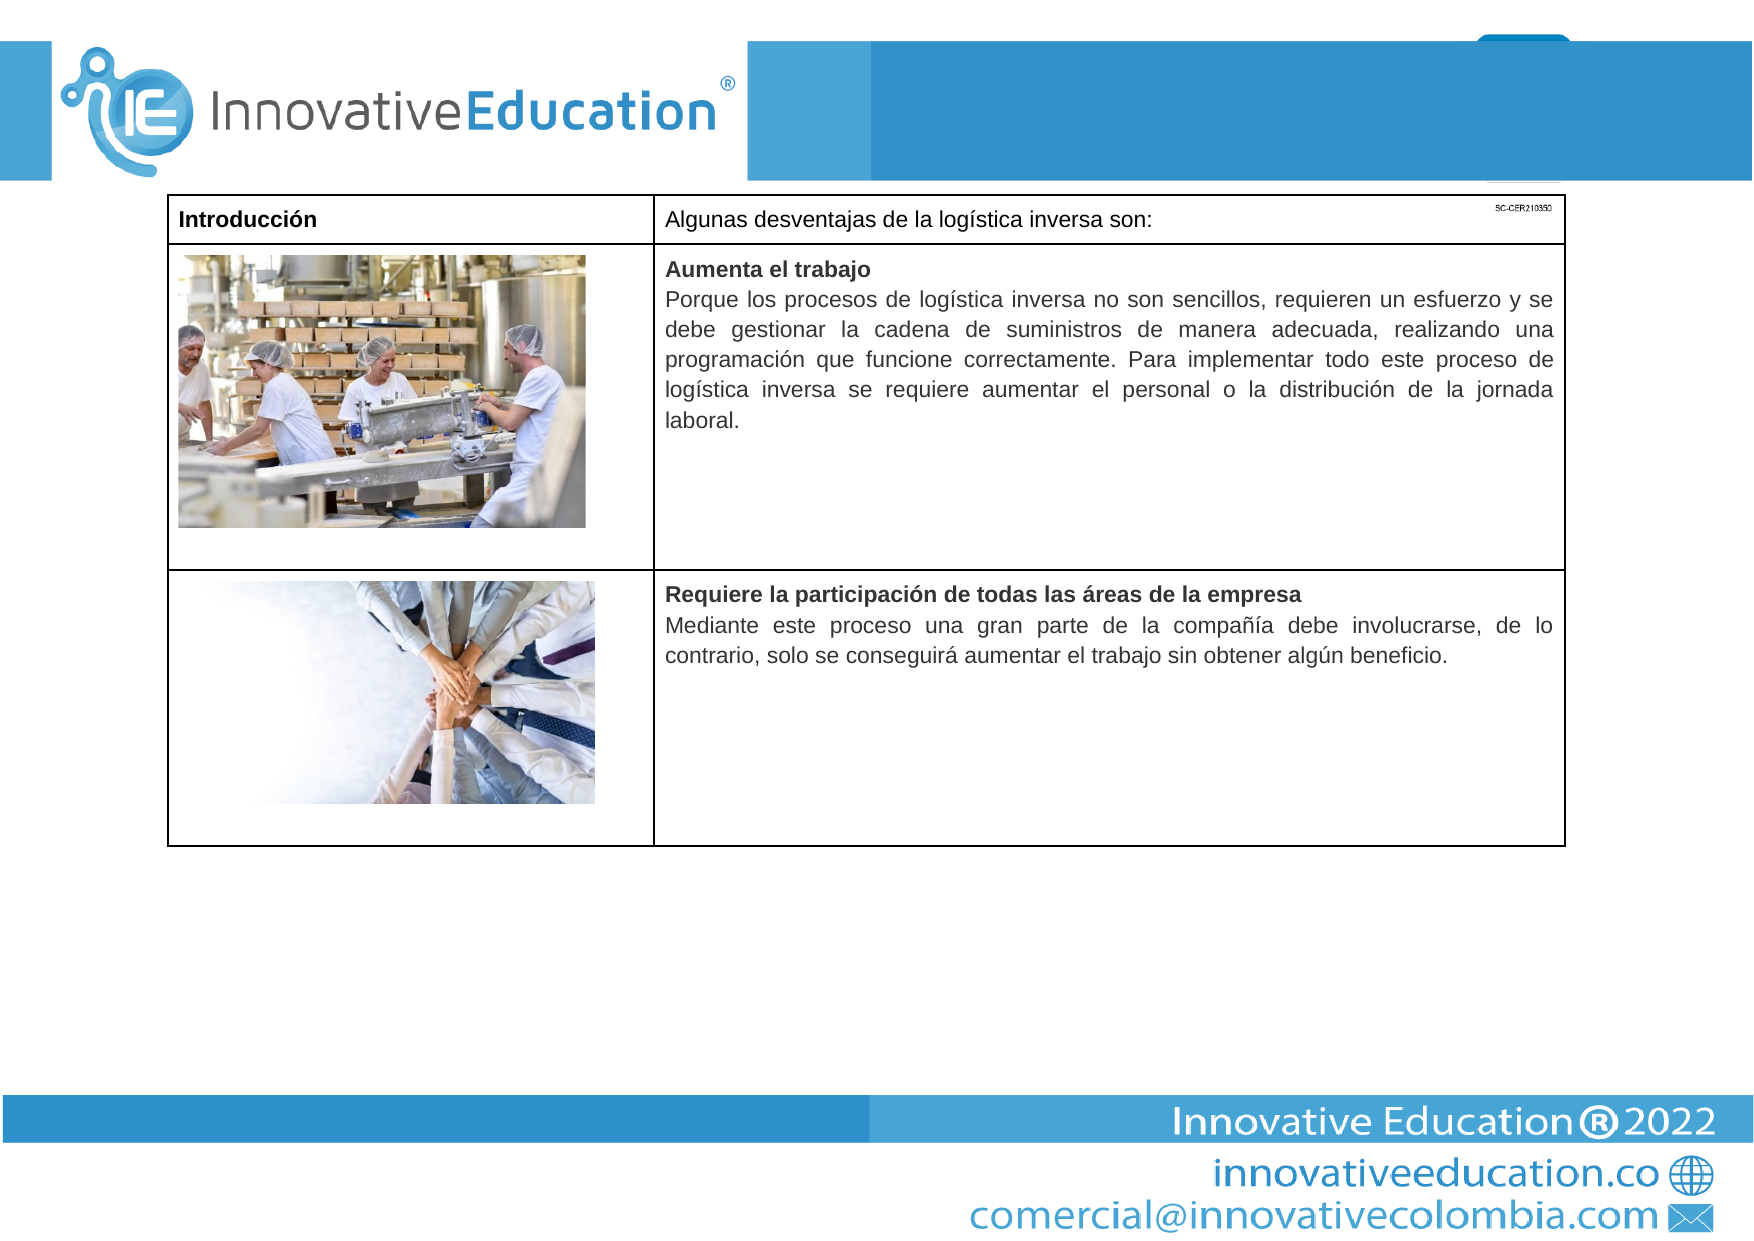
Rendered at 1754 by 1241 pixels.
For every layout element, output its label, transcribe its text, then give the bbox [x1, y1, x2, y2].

table_cell Aumenta el trabajo Porque los procesos de logística inversa no son sencillos, requieren un esfuerzo y se debe gestionar la cadena de suministros de manera adecuada, realizando una programación que funcione correctamente. Para implementar todo este proceso de logística inversa se requiere aumentar el personal o la distribución de la jornada laboral. [655, 245, 1564, 569]
table_cell [169, 571, 653, 845]
picture [0, 28, 1752, 214]
table_cell Algunas desventajas de la logística inversa son: [655, 196, 1564, 243]
table_cell Introducción [169, 196, 653, 243]
picture [2, 1093, 1754, 1239]
picture [178, 255, 586, 528]
table_cell Requiere la participación de todas las áreas de la empresa Mediante este proceso una gran parte de la compañía debe involucrarse, de lo contrario, solo se conseguirá aumentar el trabajo sin obtener algún beneficio. [655, 571, 1564, 845]
table_cell [169, 245, 653, 569]
picture [178, 581, 595, 804]
